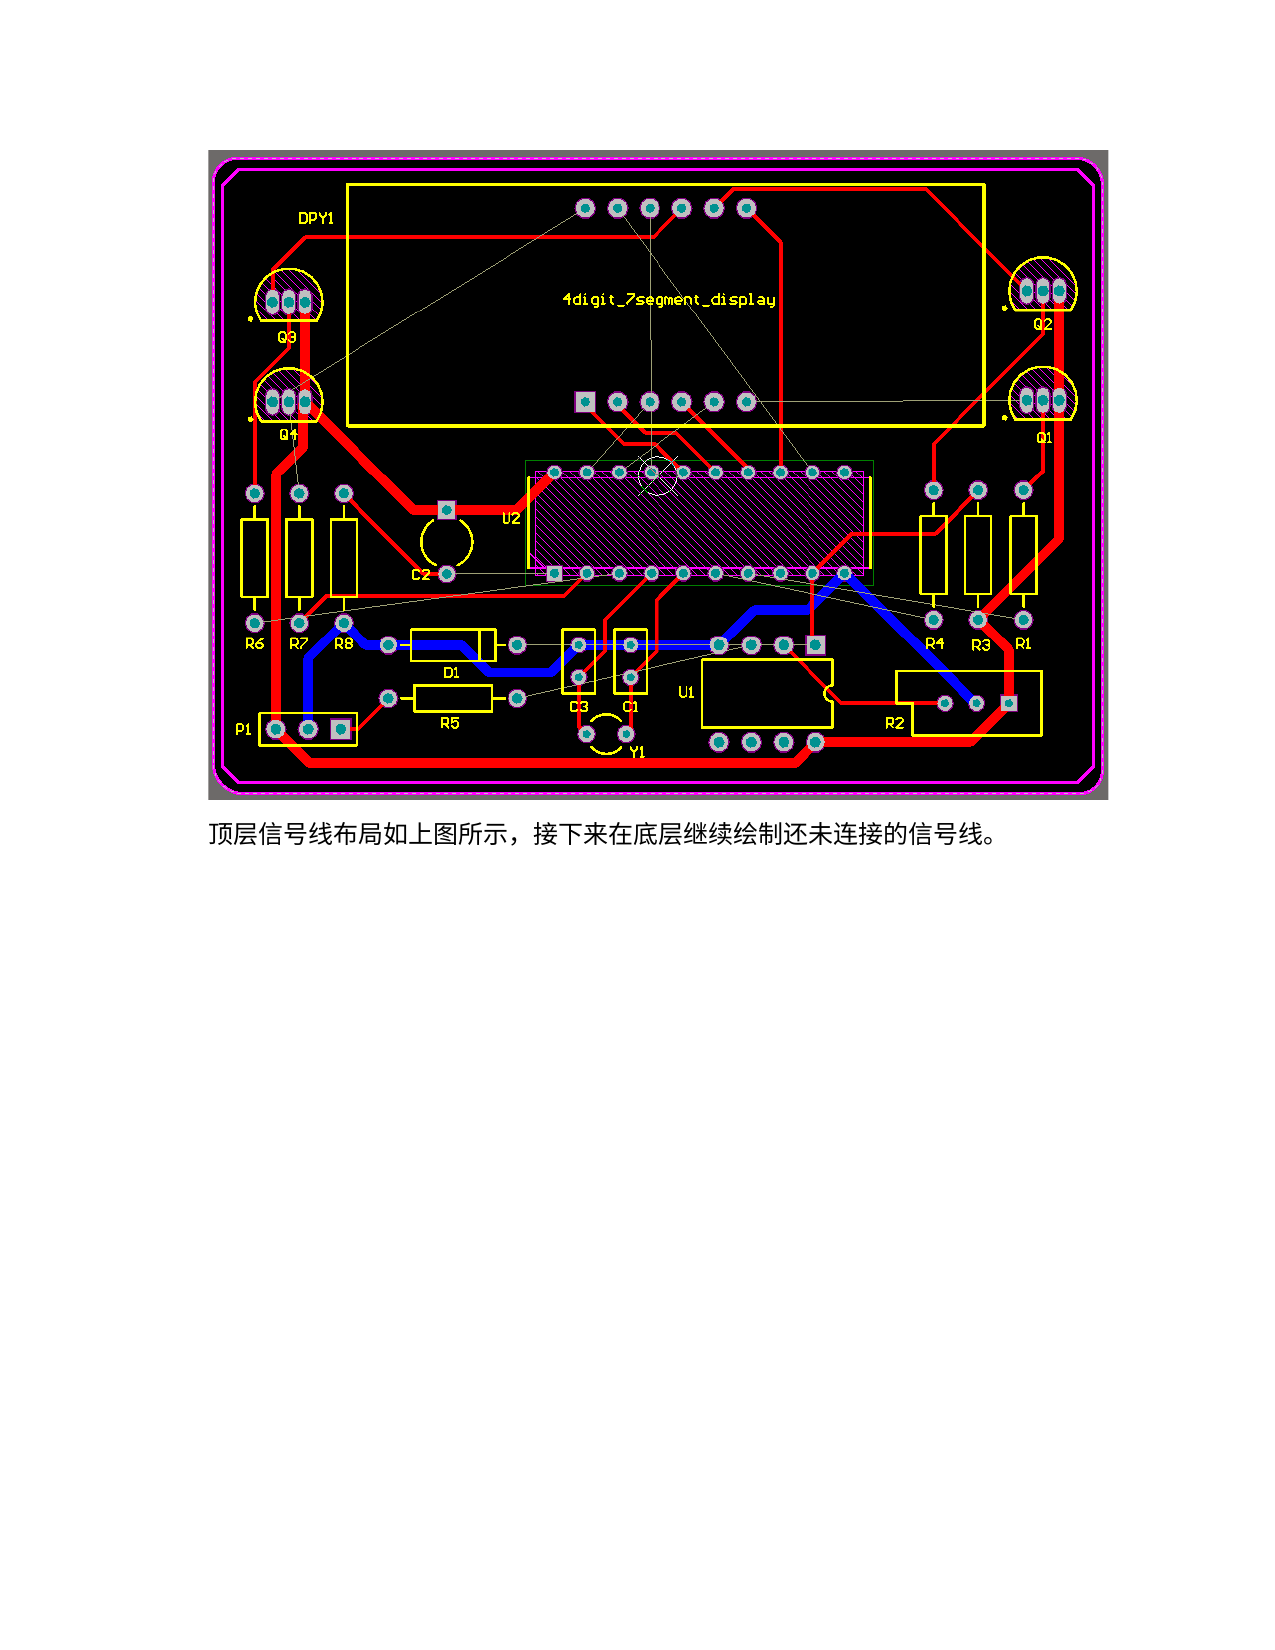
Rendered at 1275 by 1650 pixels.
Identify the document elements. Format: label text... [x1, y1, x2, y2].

text 顶层信号线布局如上图所示，接下来在底层继续绘制还未连接的信号线。 [187, 814, 1087, 851]
picture [208, 150, 1109, 800]
